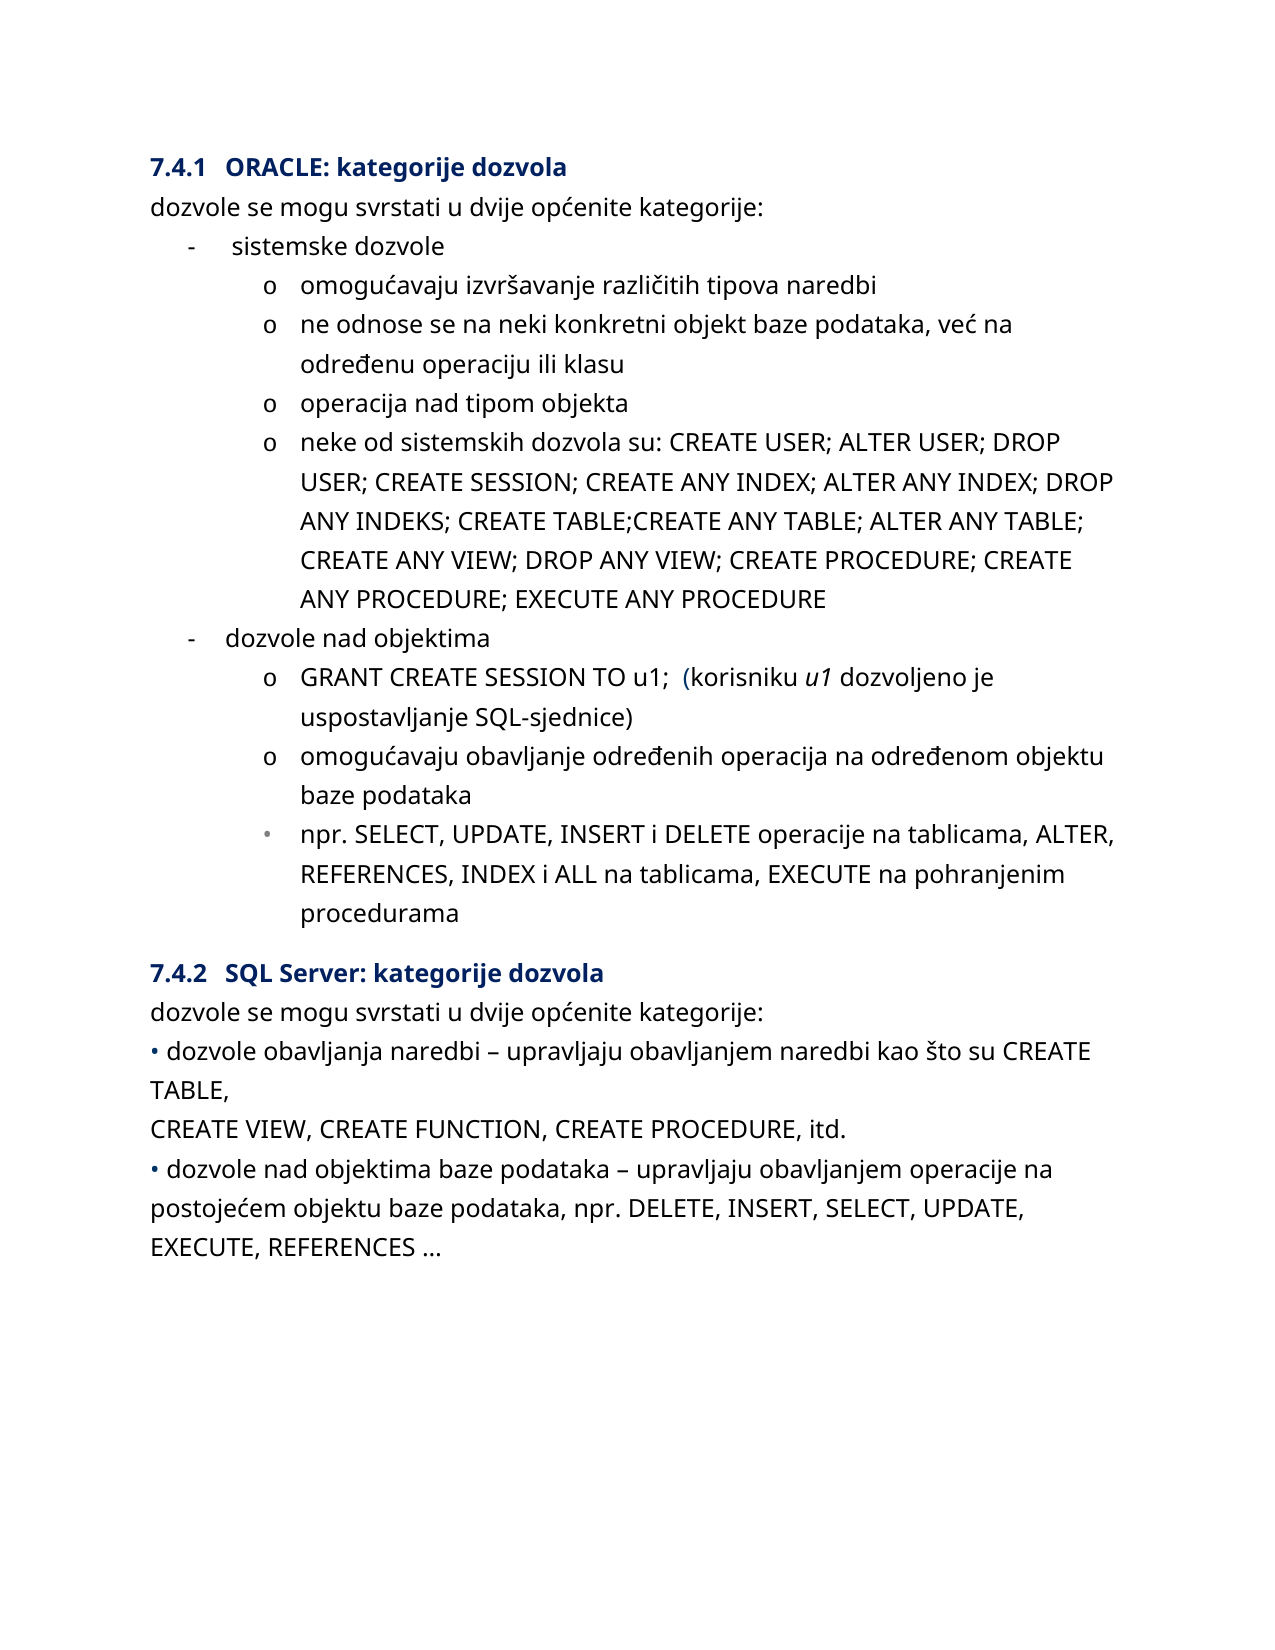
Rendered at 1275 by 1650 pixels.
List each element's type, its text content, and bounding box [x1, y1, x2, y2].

subtitle ORACLE: kategorije dozvola [150, 150, 1125, 184]
text dozvole se mogu svrstati u dvije općenite kategorije: [150, 189, 1125, 223]
list npr. SELECT, UPDATE, INSERT i DELETE operacije na tablicama, ALTER, REFERENCES, INDEX i ALL na tablicama, EXECUTE na pohranjenim procedurama [262, 817, 1125, 929]
list omogućavaju izvršavanje različitih tipova naredbi [262, 267, 1125, 302]
text • dozvole obavljanja naredbi – upravljaju obavljanjem naredbi kao što su CREATE TABLE, [150, 1034, 1125, 1107]
list sistemske dozvole [187, 228, 1125, 262]
list GRANT CREATE SESSION TO u1; (korisniku u1 dozvoljeno je uspostavljanje SQL-sjednice) [262, 660, 1125, 733]
list ne odnose se na neki konkretni objekt baze podataka, već na određenu operaciju ili klasu [262, 307, 1125, 380]
text dozvole se mogu svrstati u dvije općenite kategorije: [150, 994, 1125, 1029]
list omogućavaju obavljanje određenih operacija na određenom objektu baze podataka [262, 738, 1125, 812]
list operacija nad tipom objekta [262, 385, 1125, 420]
list neke od sistemskih dozvola su: CREATE USER; ALTER USER; DROP USER; CREATE SESSION; CREATE ANY INDEX; ALTER ANY INDEX; DROP ANY INDEKS; CREATE TABLE;CREATE ANY TABLE; ALTER ANY TABLE; CREATE ANY VIEW; DROP ANY VIEW; CREATE PROCEDURE; CREATE ANY PROCEDURE; EXECUTE ANY PROCEDURE [262, 425, 1125, 616]
subtitle SQL Server: kategorije dozvola [150, 955, 1125, 989]
text • dozvole nad objektima baze podataka – upravljaju obavljanjem operacije na postojećem objektu baze podataka, npr. DELETE, INSERT, SELECT, UPDATE, EXECUTE, REFERENCES … [150, 1151, 1125, 1264]
text CREATE VIEW, CREATE FUNCTION, CREATE PROCEDURE, itd. [150, 1112, 1125, 1146]
list dozvole nad objektima [187, 621, 1125, 655]
